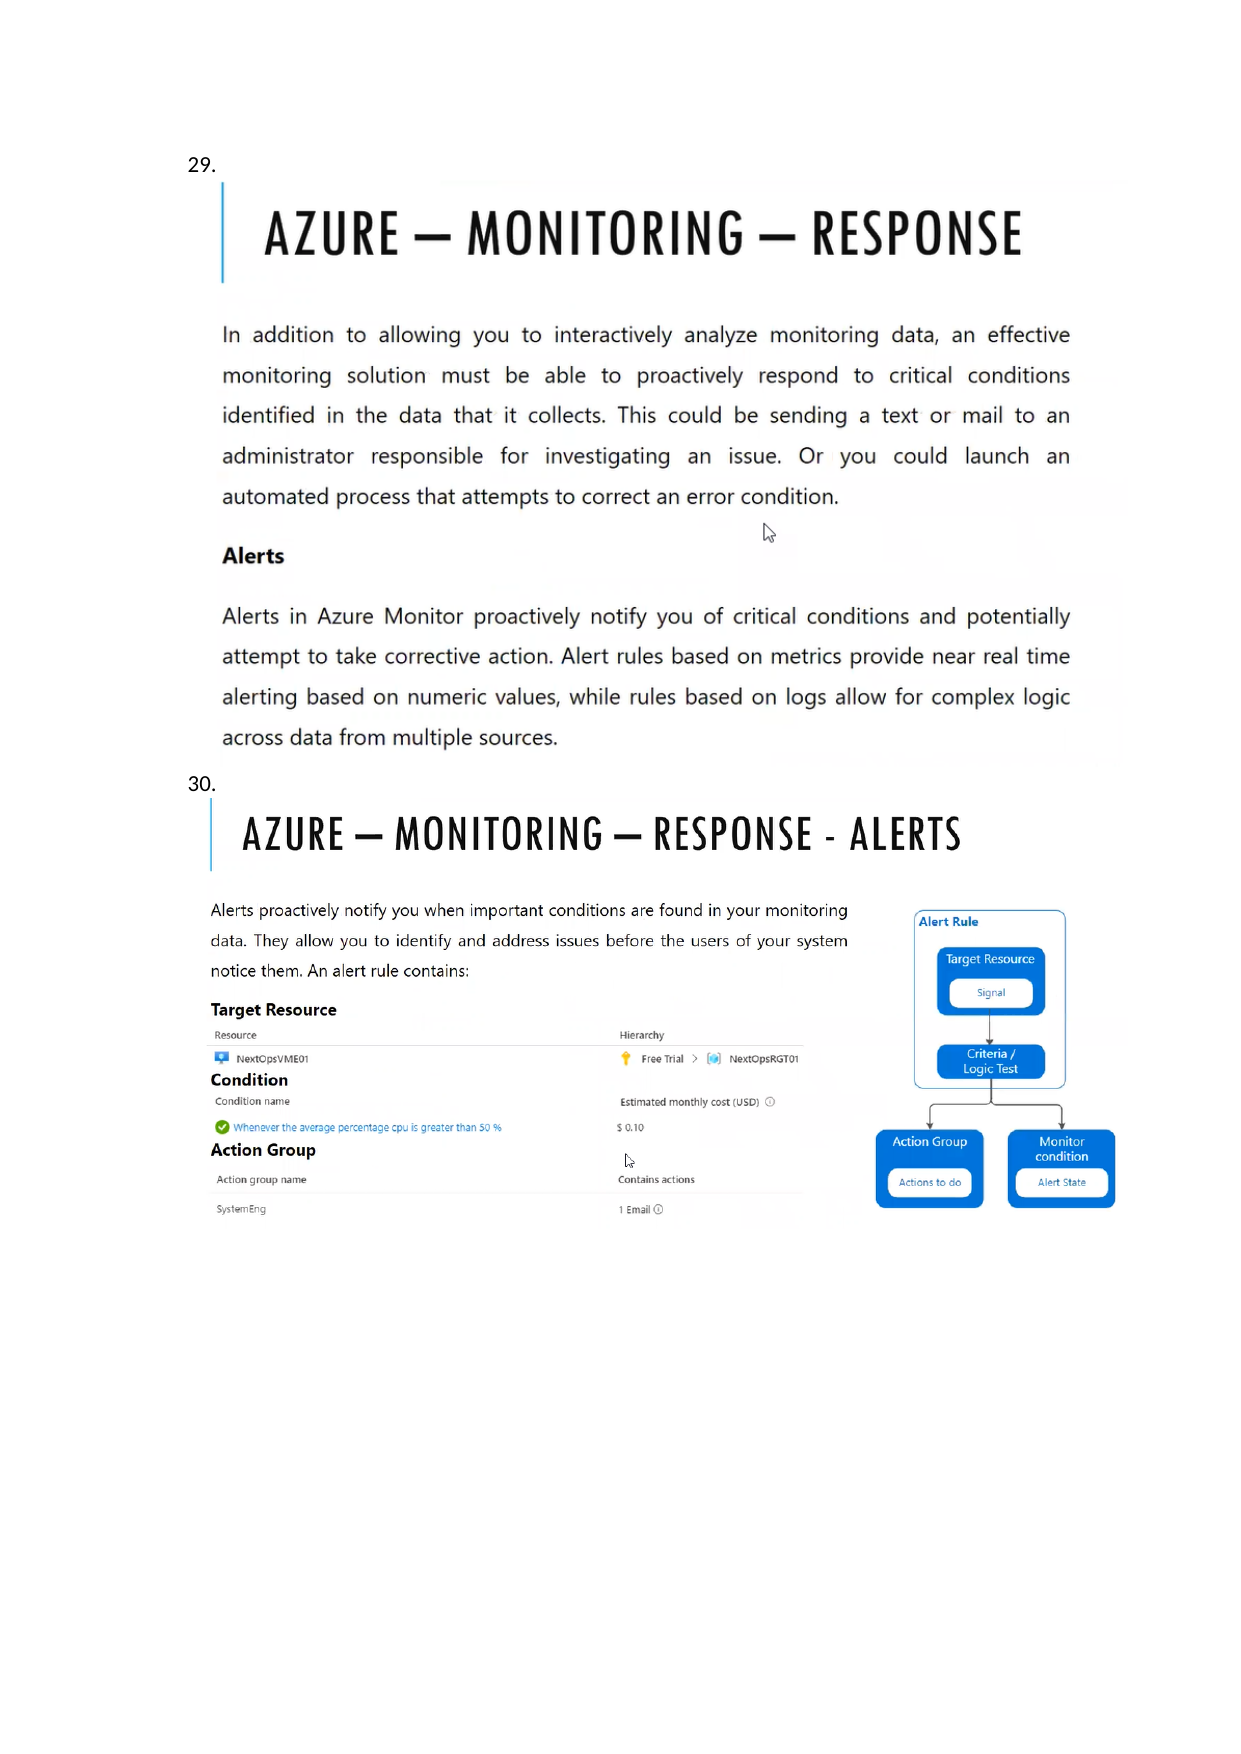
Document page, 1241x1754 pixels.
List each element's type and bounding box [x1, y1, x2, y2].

picture [187, 798, 1128, 1229]
picture [187, 180, 1128, 767]
